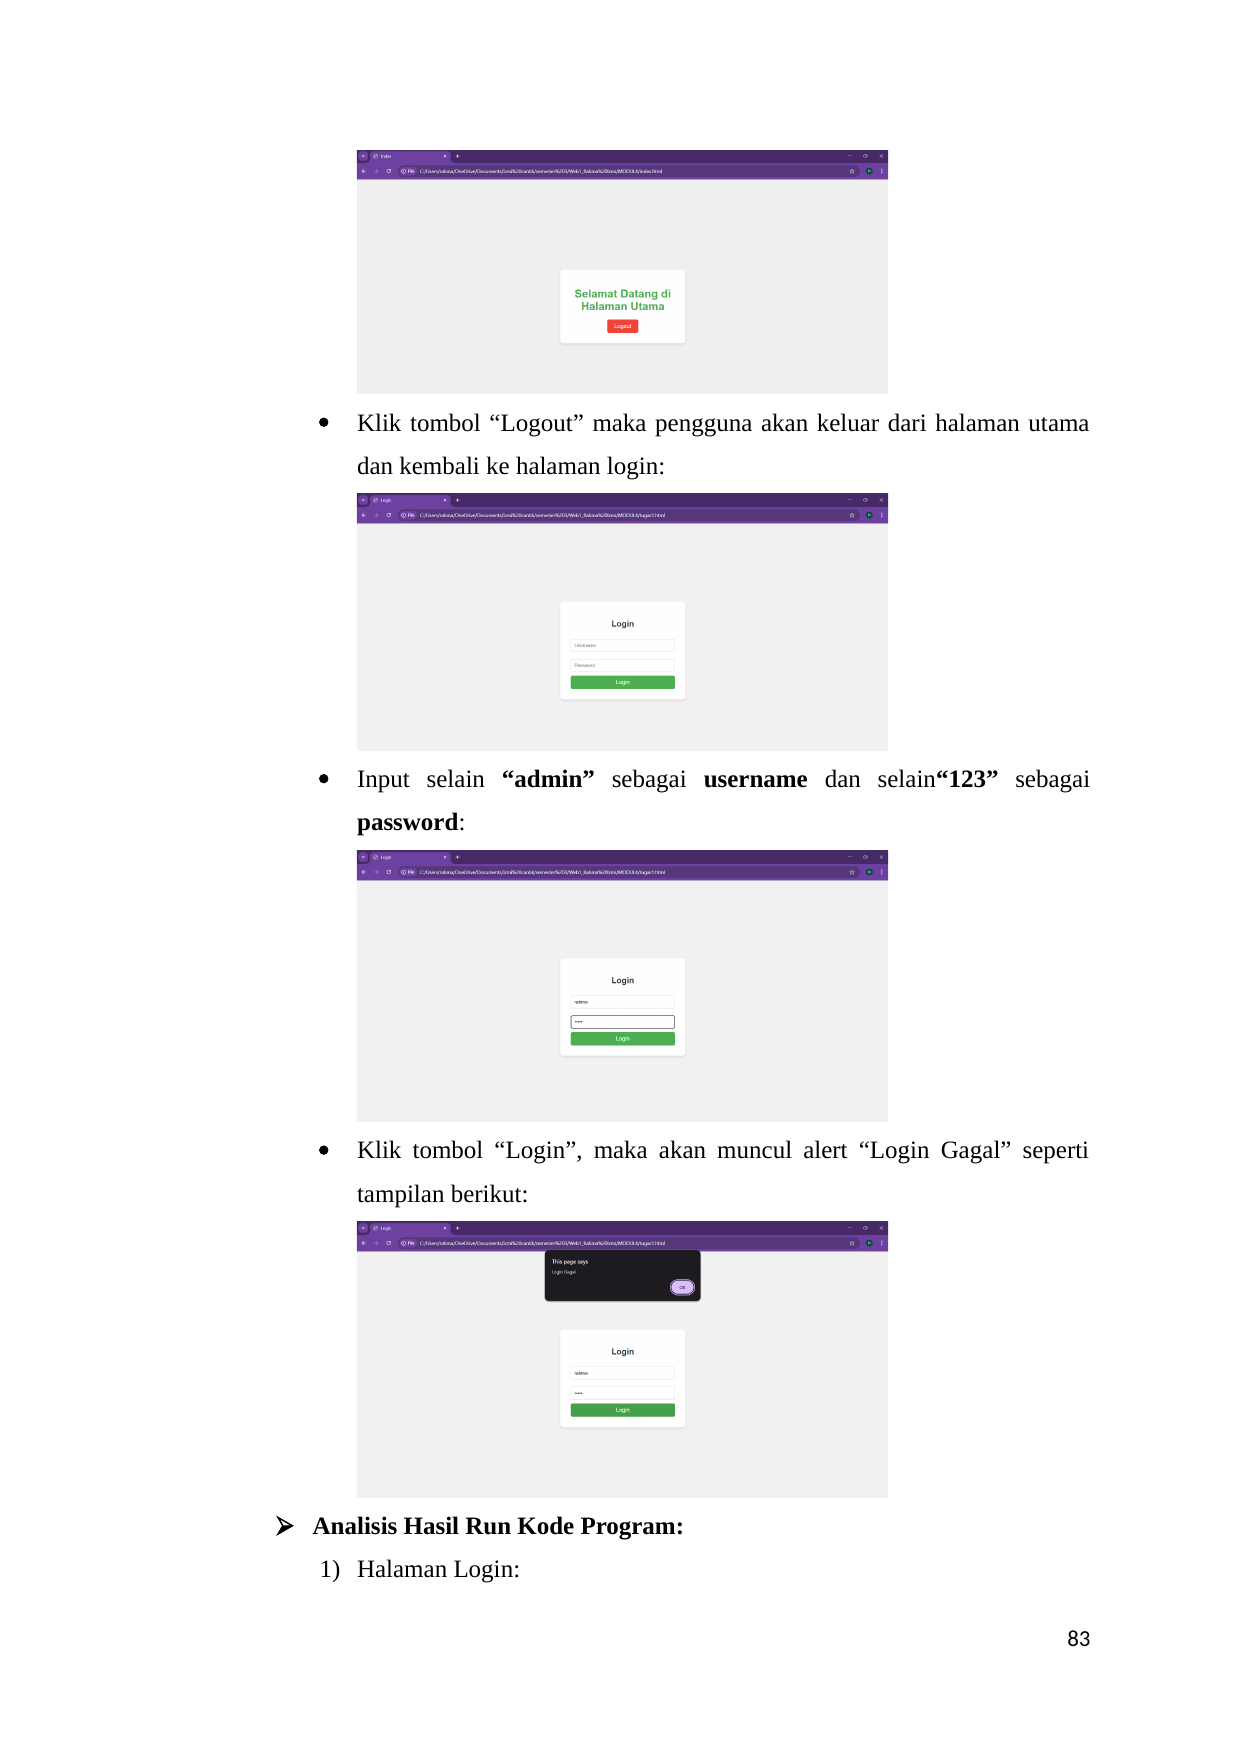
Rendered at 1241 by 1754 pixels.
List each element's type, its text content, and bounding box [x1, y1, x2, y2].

list Analisis Hasil Run Kode Program: [275, 1511, 1090, 1540]
list Klik tombol “Logout” maka pengguna akan keluar dari halaman utama dan kembali ke halaman login: [319, 408, 1090, 479]
picture [356, 850, 889, 1122]
picture [356, 150, 889, 394]
list Klik tombol “Login”, maka akan muncul alert “Login Gagal” seperti tampilan berikut: [319, 1136, 1090, 1207]
list Input selain “admin” sebagai username dan selain“123” sebagai password: [319, 764, 1090, 836]
list Halaman Login: [319, 1554, 1090, 1583]
picture [356, 1221, 889, 1498]
picture [356, 493, 889, 751]
